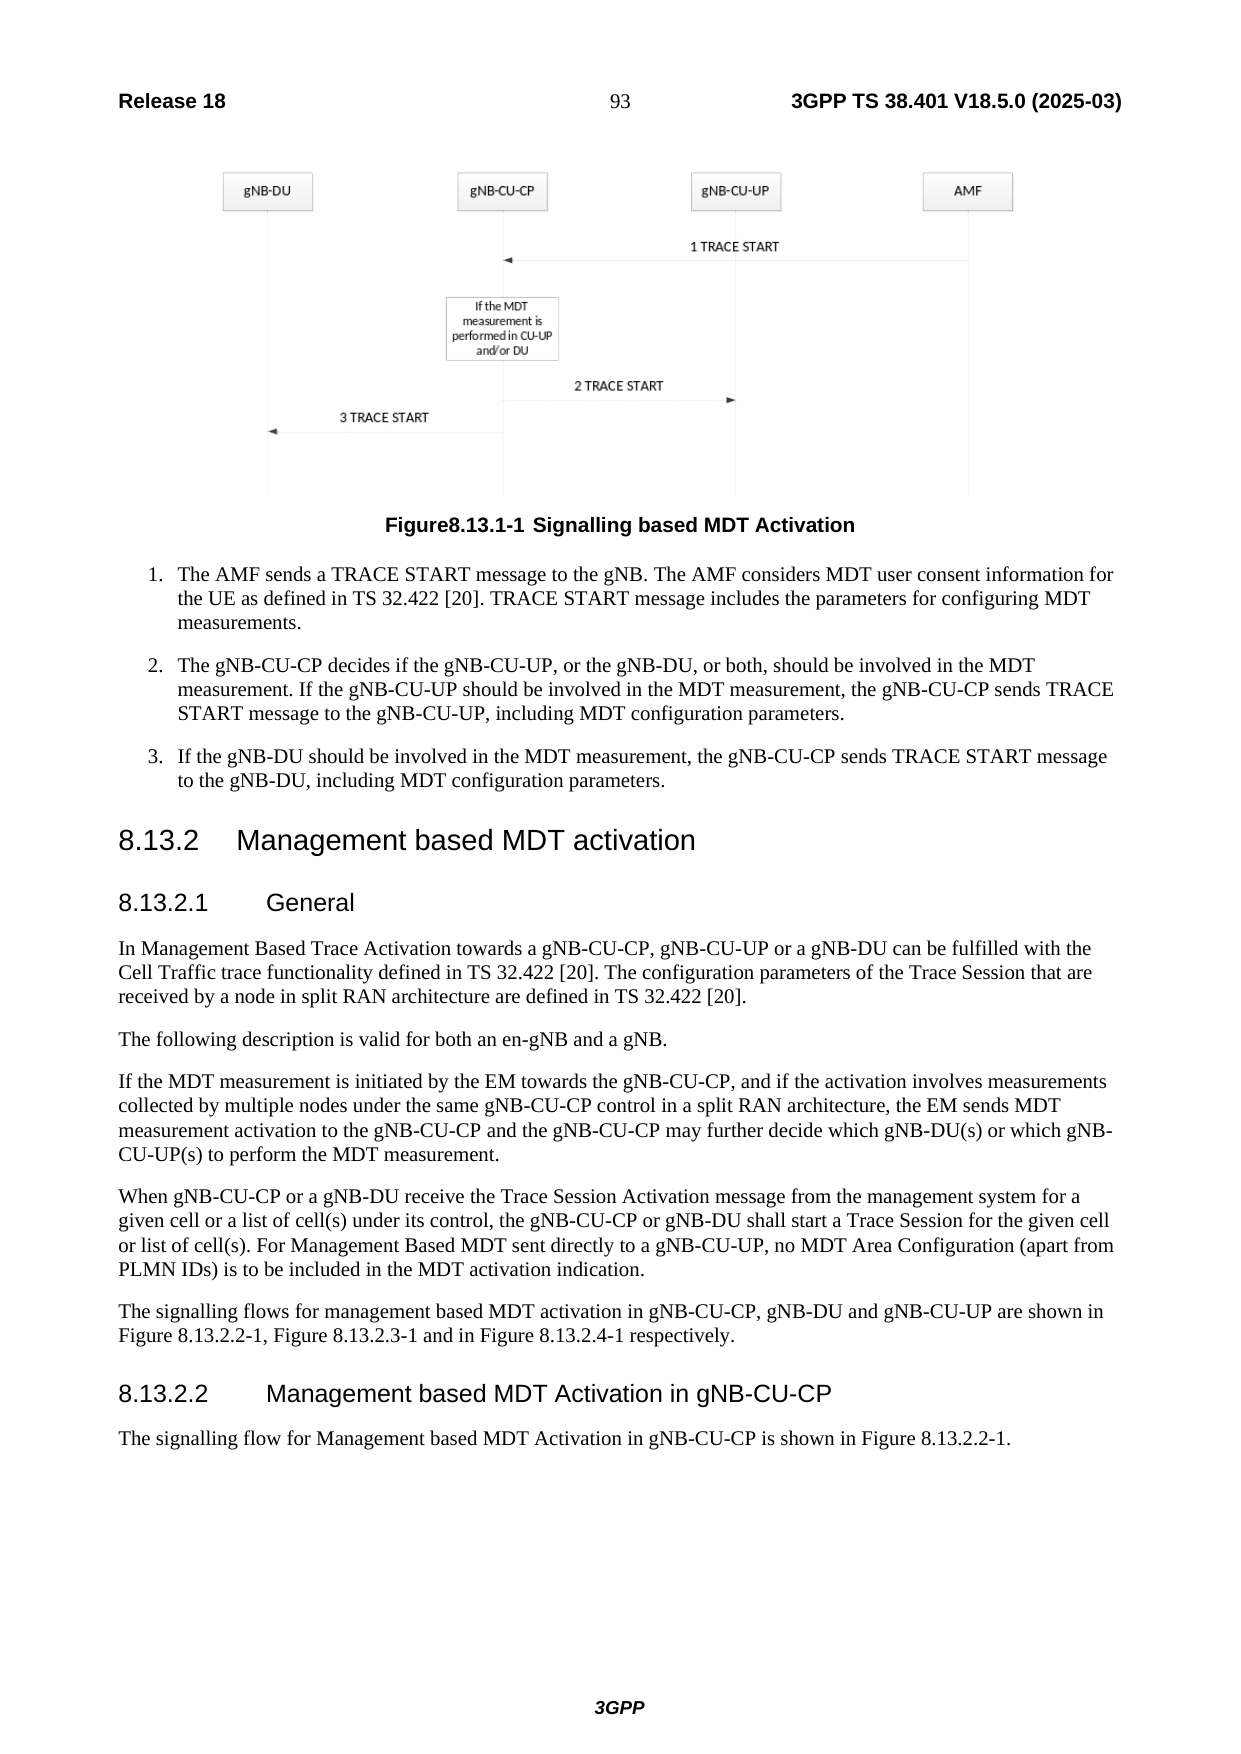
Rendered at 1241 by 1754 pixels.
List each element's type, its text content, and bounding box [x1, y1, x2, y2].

text The signalling flows for management based MDT activation in gNB-CU-CP, gNB-DU and gNB-CU-UP are shown in Figure 8.13.2.2-1, Figure 8.13.2.3-1 and in Figure 8.13.2.4-1 respectively. [118, 1299, 1122, 1347]
text 1. The AMF sends a TRACE START message to the gNB. The AMF considers MDT user consent information for the UE as defined in TS 32.422 [20]. TRACE START message includes the parameters for configuring MDT measurements. [148, 562, 1122, 634]
subtitle 8.13.2 Management based MDT activation [118, 823, 1122, 857]
text In Management Based Trace Activation towards a gNB-CU-CP, gNB-CU-UP or a gNB-DU can be fulfilled with the Cell Traffic trace functionality defined in TS 32.422 [20]. The configuration parameters of the Trace Session that are received by a node in split RAN architecture are defined in TS 32.422 [20]. [118, 936, 1122, 1008]
subtitle 8.13.2.2 Management based MDT Activation in gNB-CU-CP [118, 1379, 1122, 1407]
text Figure8.13.1-1 Signalling based MDT Activation [118, 513, 1122, 537]
text The signalling flow for Management based MDT Activation in gNB-CU-CP is shown in Figure 8.13.2.2-1. [118, 1426, 1122, 1450]
subtitle 8.13.2.1 General [118, 888, 1122, 917]
text 2. The gNB-CU-CP decides if the gNB-CU-UP, or the gNB-DU, or both, should be involved in the MDT measurement. If the gNB-CU-UP should be involved in the MDT measurement, the gNB-CU-CP sends TRACE START message to the gNB-CU-UP, including MDT configuration parameters. [148, 653, 1122, 725]
text The following description is valid for both an en-gNB and a gNB. [118, 1027, 1122, 1051]
text When gNB-CU-CP or a gNB-DU receive the Trace Session Activation message from the management system for a given cell or a list of cell(s) under its control, the gNB-CU-CP or gNB-DU shall start a Trace Session for the given cell or list of cell(s). For Management Based MDT sent directly to a gNB-CU-UP, no MDT Area Configuration (apart from PLMN IDs) is to be included in the MDT activation indication. [118, 1184, 1122, 1281]
text If the MDT measurement is initiated by the EM towards the gNB-CU-CP, and if the activation involves measurements collected by multiple nodes under the same gNB-CU-CP control in a split RAN architecture, the EM sends MDT measurement activation to the gNB-CU-CP and the gNB-CU-CP may further decide which gNB-DU(s) or which gNB-CU-UP(s) to perform the MDT measurement. [118, 1069, 1122, 1166]
text 3. If the gNB-DU should be involved in the MDT measurement, the gNB-CU-CP sends TRACE START message to the gNB-DU, including MDT configuration parameters. [148, 744, 1122, 792]
